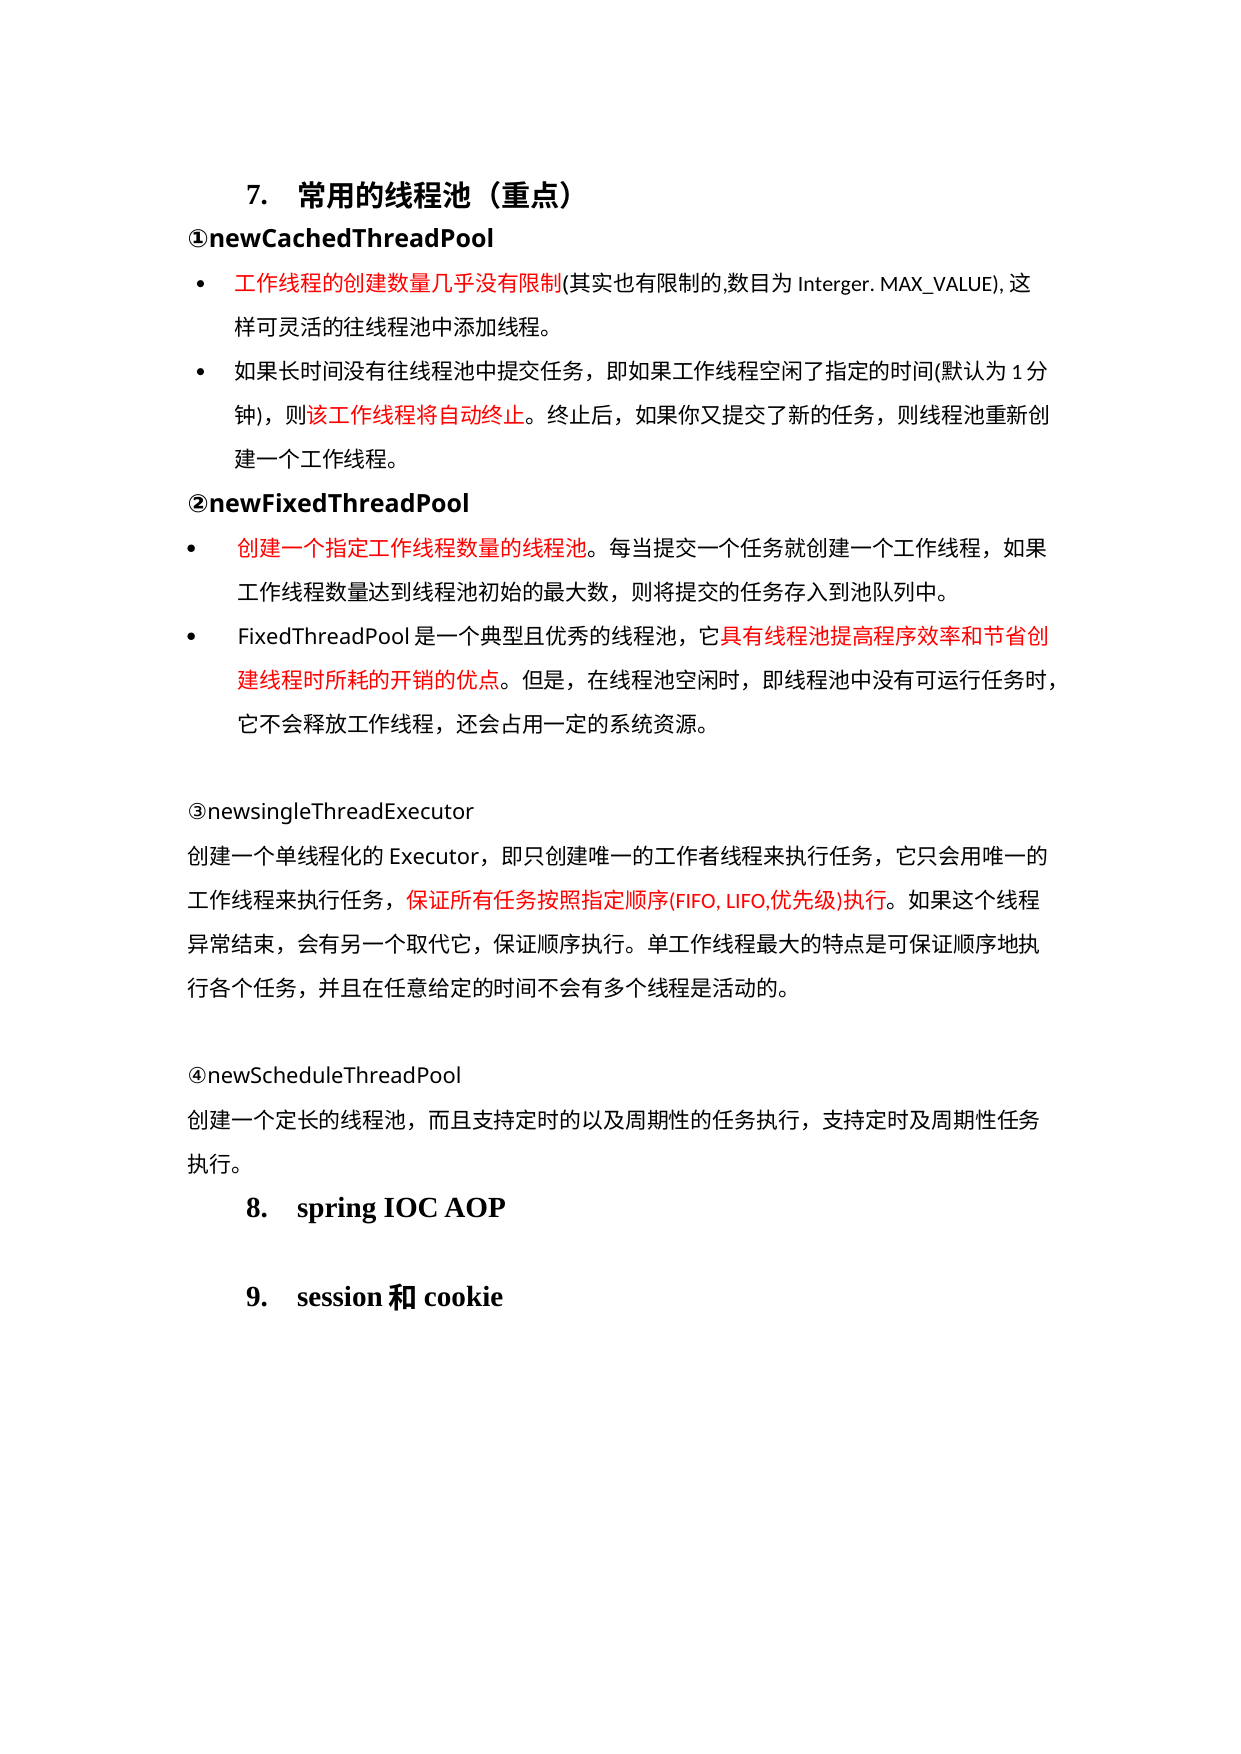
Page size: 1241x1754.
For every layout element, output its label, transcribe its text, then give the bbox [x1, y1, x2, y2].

text ③newsingleThreadExecutor [187, 789, 1053, 833]
text 创建一个定长的线程池，而且支持定时的以及周期性的任务执行，支持定时及周期性任务执行。 [187, 1097, 1053, 1185]
text ①newCachedThreadPool [187, 216, 1053, 260]
list 如果长时间没有往线程池中提交任务，即如果工作线程空闲了指定的时间(默认为1分钟)，则该工作线程将自动终止。终止后，如果你又提交了新的任务，则线程池重新创建一个工作线程。 [197, 348, 1053, 480]
list 创建一个指定工作线程数量的线程池。每当提交一个任务就创建一个工作线程，如果工作线程数量达到线程池初始的最大数，则将提交的任务存入到池队列中。 [187, 524, 1053, 613]
text ②newFixedThreadPool [187, 480, 1053, 524]
text ④newScheduleThreadPool [187, 1053, 1053, 1097]
text 创建一个单线程化的Executor，即只创建唯一的工作者线程来执行任务，它只会用唯一的工作线程来执行任务，保证所有任务按照指定顺序(FIFO, LIFO,优先级)执行。如果这个线程异常结束，会有另一个取代它，保证顺序执行。单工作线程最大的特点是可保证顺序地执行各个任务，并且在任意给定的时间不会有多个线程是活动的。 [187, 833, 1053, 1009]
text session和cookie [187, 1273, 1053, 1318]
list 工作线程的创建数量几乎没有限制(其实也有限制的,数目为Interger. MAX_VALUE), 这样可灵活的往线程池中添加线程。 [197, 260, 1053, 348]
text 常用的线程池（重点） [187, 172, 1053, 216]
list FixedThreadPool是一个典型且优秀的线程池，它具有线程池提高程序效率和节省创建线程时所耗的开销的优点。但是，在线程池空闲时，即线程池中没有可运行任务时，它不会释放工作线程，还会占用一定的系统资源。 [187, 613, 1053, 745]
text spring IOC AOP [187, 1185, 1053, 1229]
